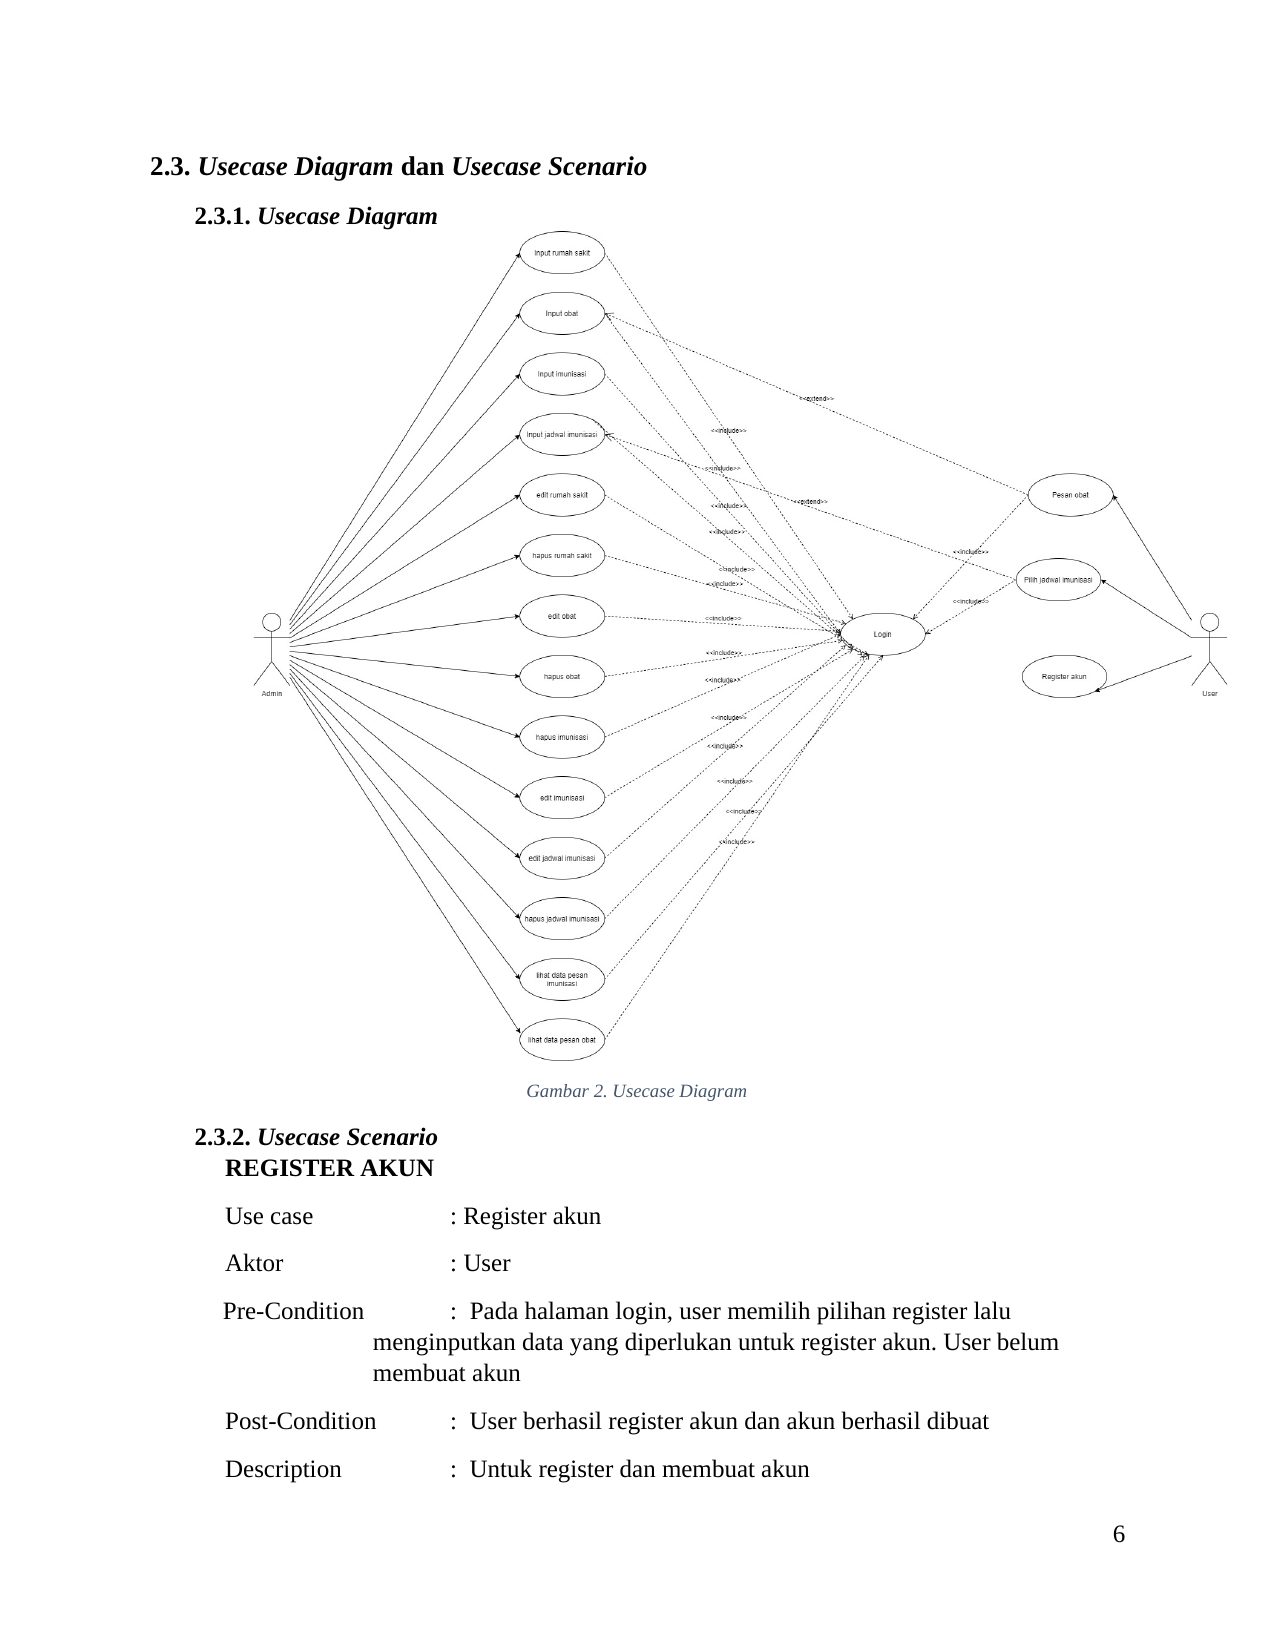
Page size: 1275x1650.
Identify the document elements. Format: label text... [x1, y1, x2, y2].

text Use case : Register akun [225, 1201, 1125, 1229]
text Aktor : User [225, 1248, 1125, 1277]
text Pre-Condition : Pada halaman login, user memilih pilihan register lalu menginputkan data yang diperlukan untuk register akun. User belum membuat akun [223, 1296, 1144, 1387]
text Gambar 2. Usecase Diagram [150, 1079, 1125, 1101]
text Post-Condition : User berhasil register akun dan akun berhasil dibuat [225, 1406, 1125, 1435]
subtitle 2.3.1. Usecase Diagram [194, 201, 1125, 229]
subtitle 2.3. Usecase Diagram dan Usecase Scenario [150, 150, 1125, 181]
subtitle 2.3.2. Usecase Scenario [194, 1122, 1125, 1151]
text Description : Untuk register dan membuat akun [225, 1454, 1125, 1482]
picture [253, 231, 1228, 1061]
text REGISTER AKUN [225, 1153, 1125, 1182]
